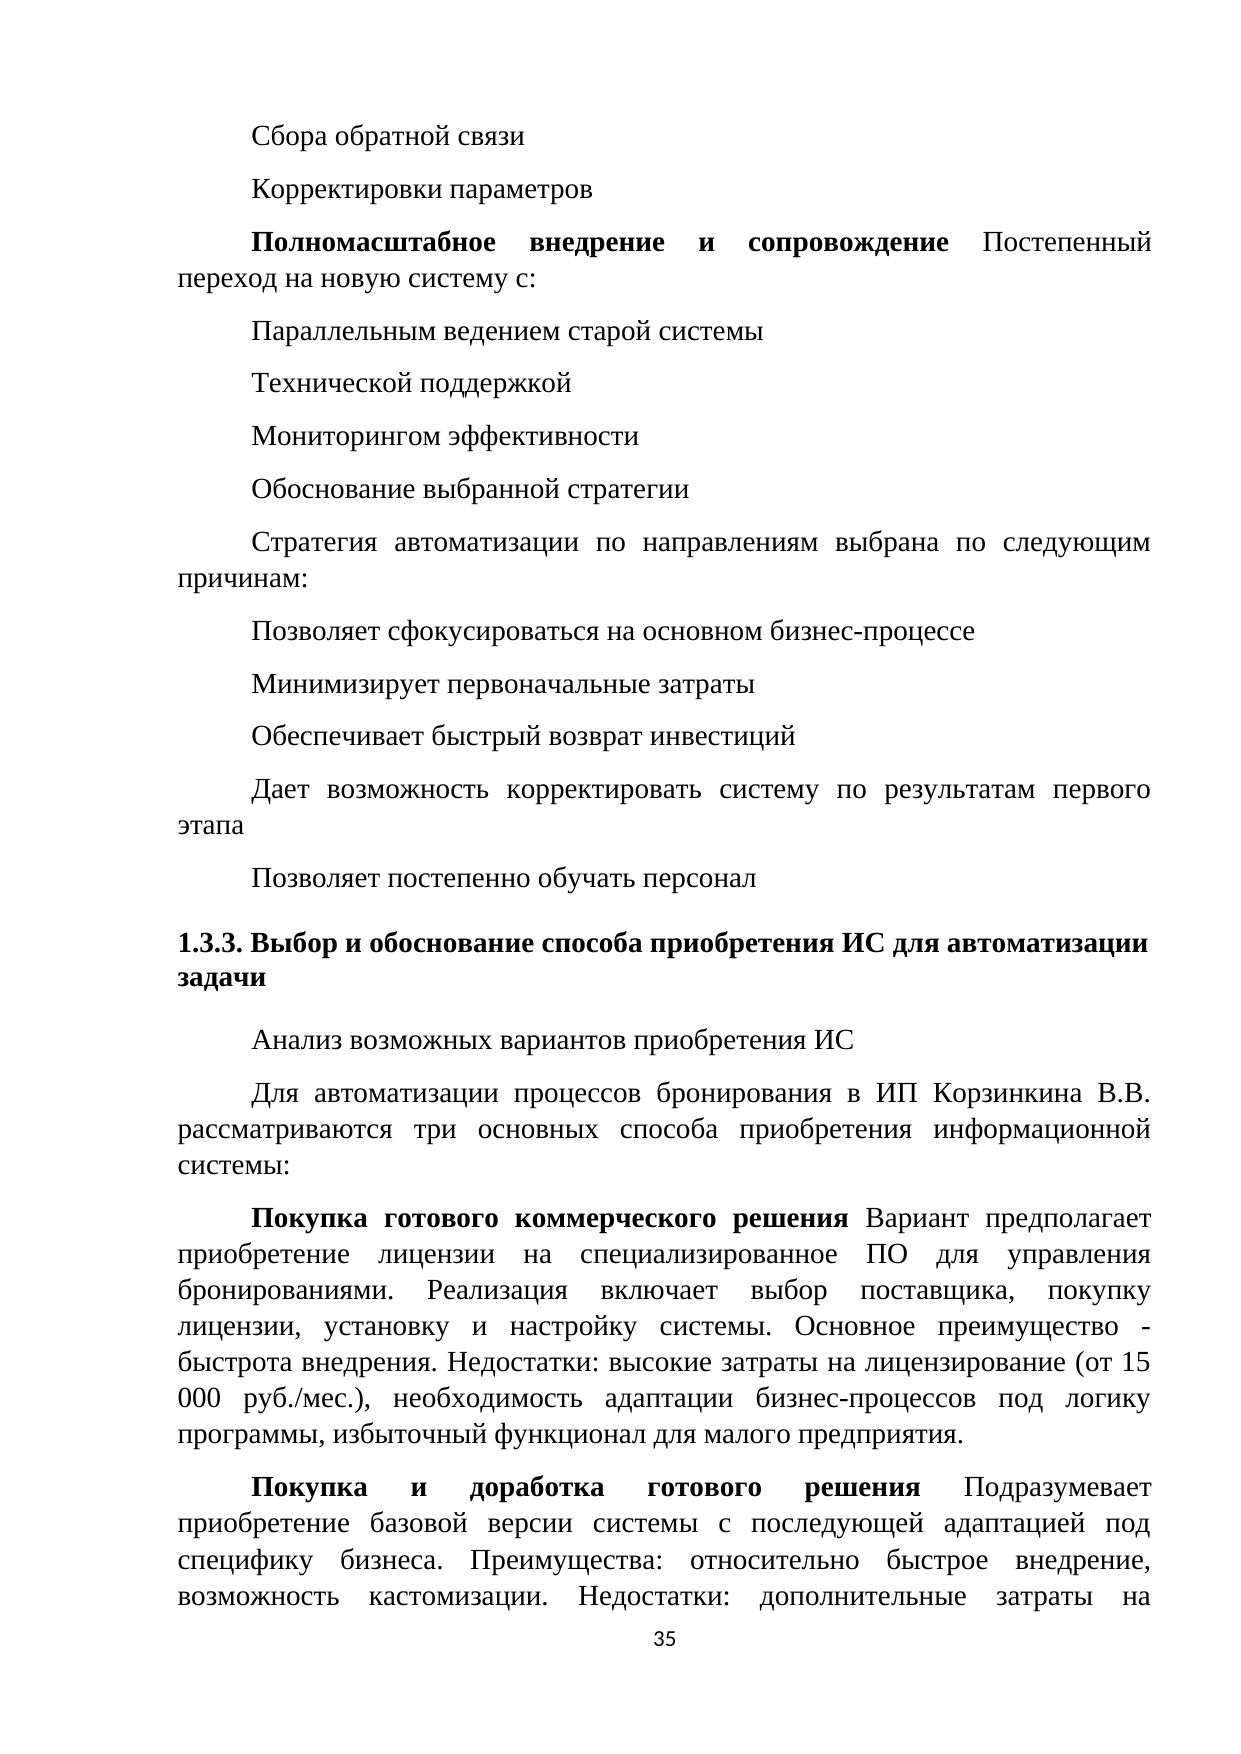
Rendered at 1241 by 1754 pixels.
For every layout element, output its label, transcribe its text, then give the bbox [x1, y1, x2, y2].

text Технической поддержкой [177, 366, 1152, 399]
text Дает возможность корректировать систему по результатам первого этапа [177, 771, 1152, 841]
text Минимизирует первоначальные затраты [177, 666, 1152, 699]
text Позволяет постепенно обучать персонал [177, 860, 1152, 894]
text Параллельным ведением старой системы [177, 313, 1152, 346]
text Сбора обратной связи [177, 118, 1152, 152]
text Анализ возможных вариантов приобретения ИС [177, 1022, 1152, 1055]
text Покупка готового коммерческого решения Вариант предполагает приобретение лицензии на специализированное ПО для управления бронированиями. Реализация включает выбор поставщика, покупку лицензии, установку и настройку системы. Основное преимущество - быстрота внедрения. Недостатки: высокие затраты на лицензирование (от 15 000 руб./мес.), необходимость адаптации бизнес-процессов под логику программы, избыточный функционал для малого предприятия. [177, 1200, 1152, 1450]
text Обеспечивает быстрый возврат инвестиций [177, 718, 1152, 752]
text Для автоматизации процессов бронирования в ИП Корзинкина В.В. рассматриваются три основных способа приобретения информационной системы: [177, 1075, 1152, 1181]
text Обоснование выбранной стратегии [177, 471, 1152, 505]
text Стратегия автоматизации по направлениям выбрана по следующим причинам: [177, 524, 1152, 594]
text Мониторингом эффективности [177, 418, 1152, 452]
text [177, 1469, 1152, 1611]
text Полномасштабное внедрение и сопровождение Постепенный переход на новую систему с: [177, 224, 1152, 293]
subtitle 1.3.3. Выбор и обоснование способа приобретения ИС для автоматизации задачи [177, 926, 1152, 993]
text Корректировки параметров [177, 171, 1152, 204]
text Позволяет сфокусироваться на основном бизнес-процессе [177, 613, 1152, 646]
